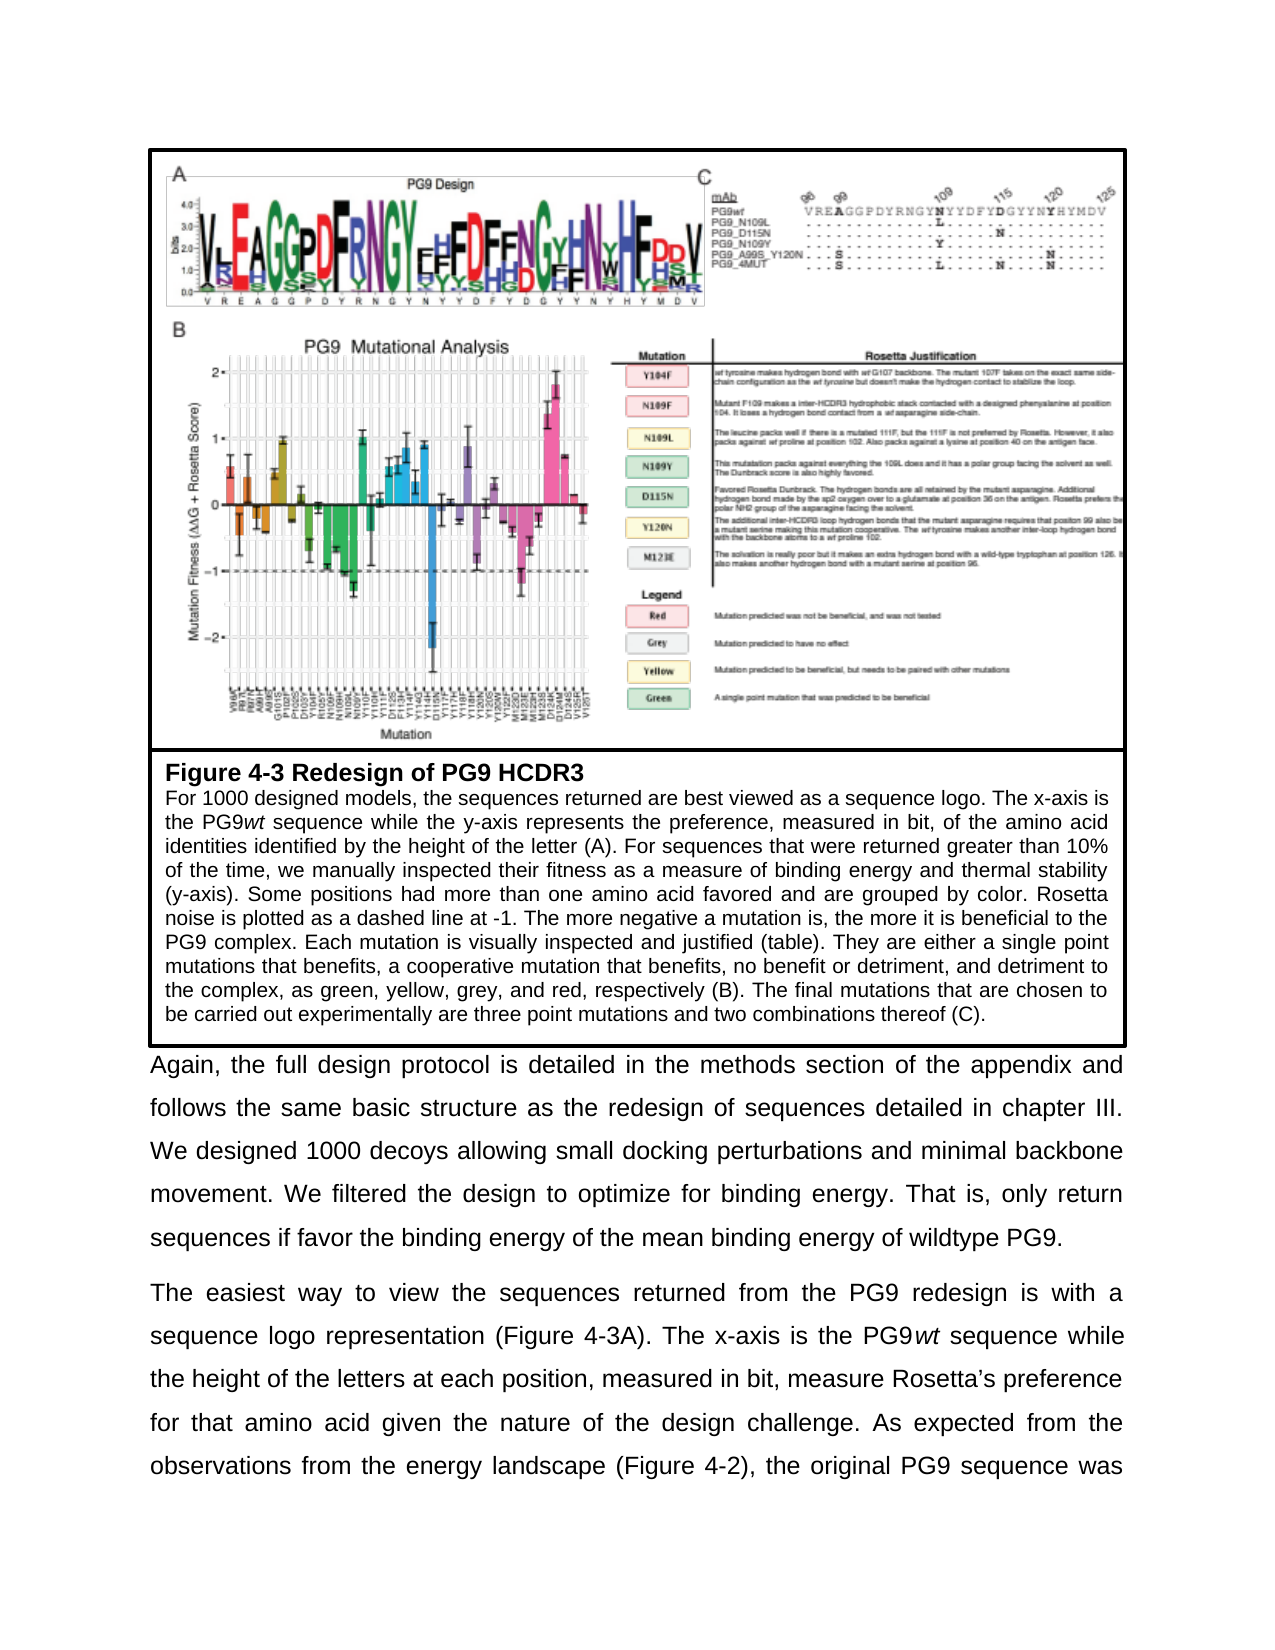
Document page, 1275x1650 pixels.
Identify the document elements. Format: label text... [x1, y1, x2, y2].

text Again, the full design protocol is detailed in the methods section of the appendix and follows the same basic structure as the redesign of sequences detailed in chapter III. We designed 1000 decoys allowing small docking perturbations and minimal backbone movement. We filtered the design to optimize for binding energy. That is, only return sequences if favor the binding energy of the mean binding energy of wildtype PG9. [150, 1048, 1125, 1251]
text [150, 1278, 1125, 1479]
